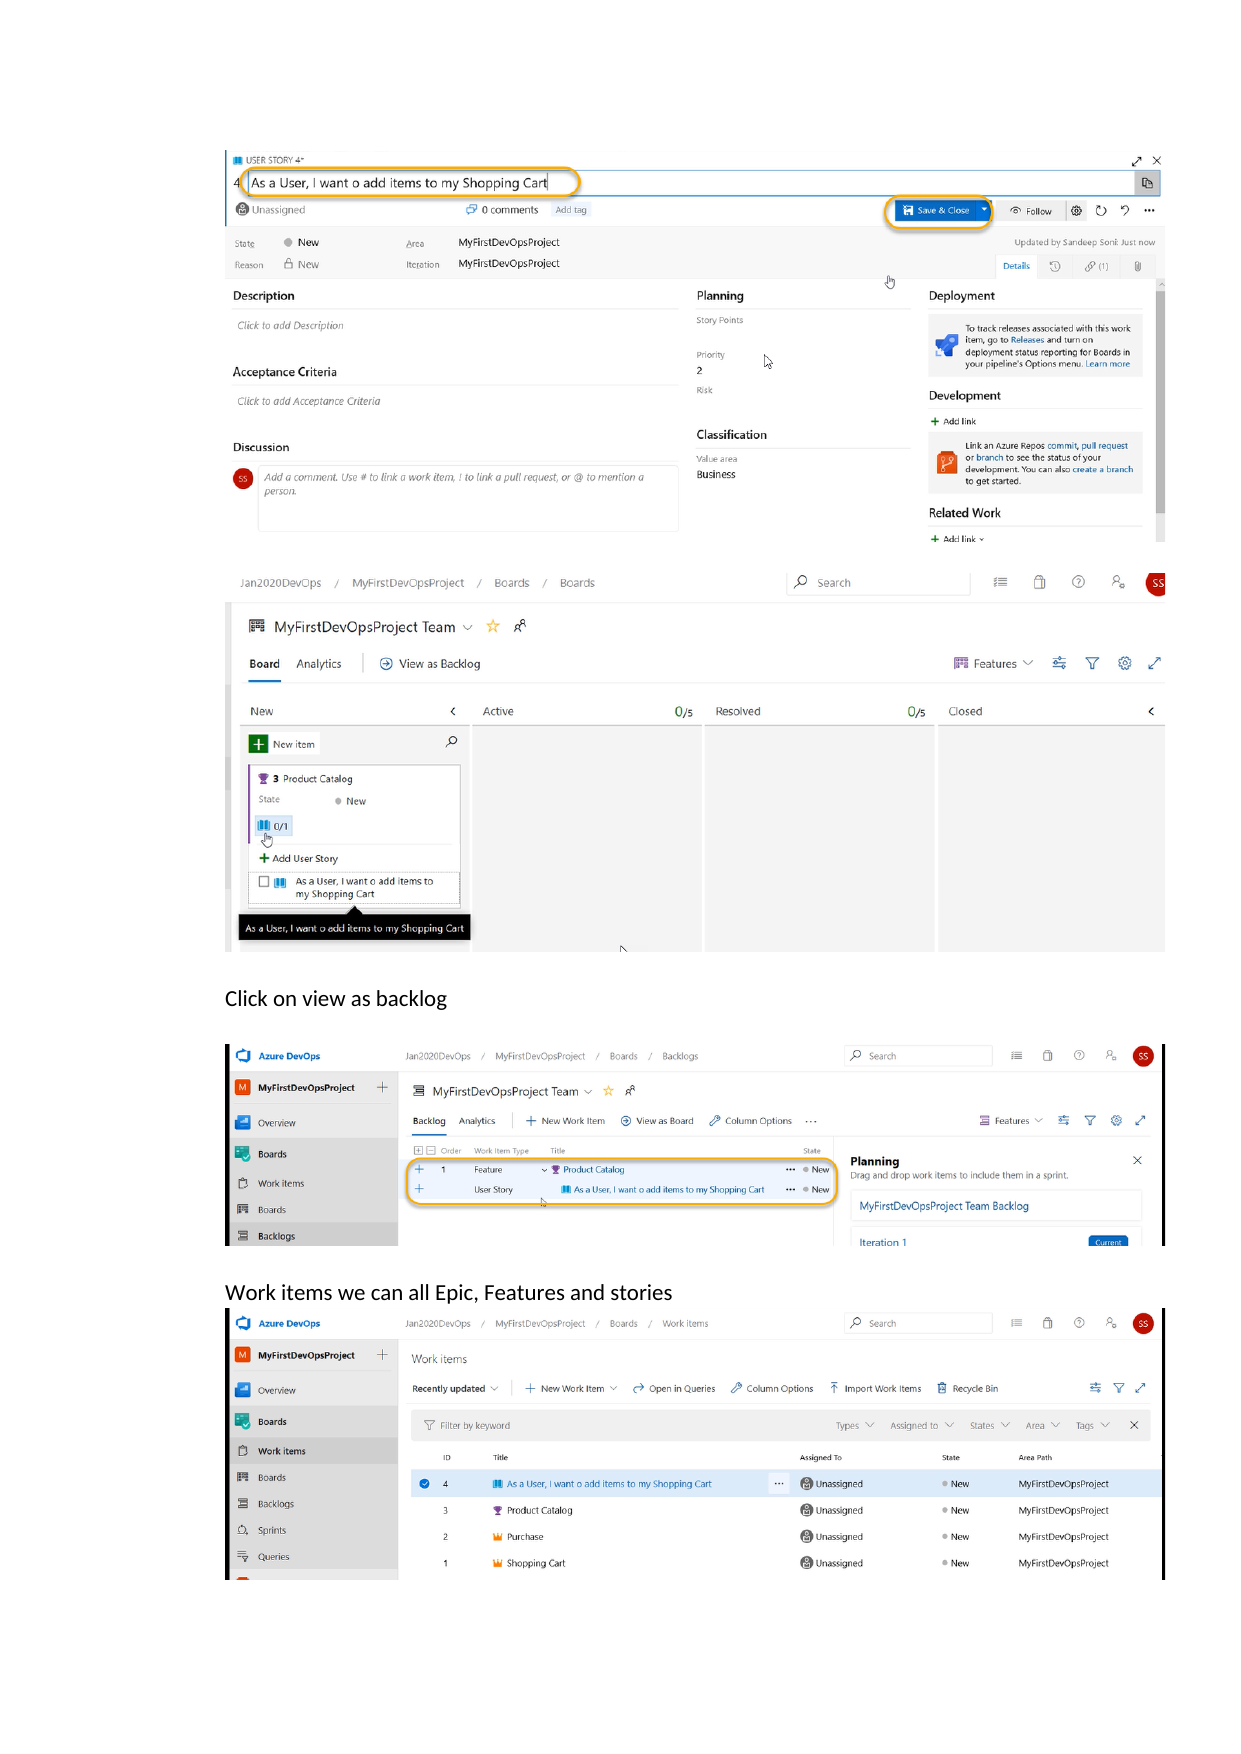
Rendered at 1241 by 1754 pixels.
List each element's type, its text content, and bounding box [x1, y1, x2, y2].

picture [225, 1044, 1166, 1246]
picture [225, 1308, 1166, 1580]
picture [225, 150, 1166, 542]
picture [225, 573, 1166, 952]
list Work items we can all Epic, Features and stories [225, 1278, 1090, 1306]
list Click on view as backlog [225, 984, 1090, 1012]
